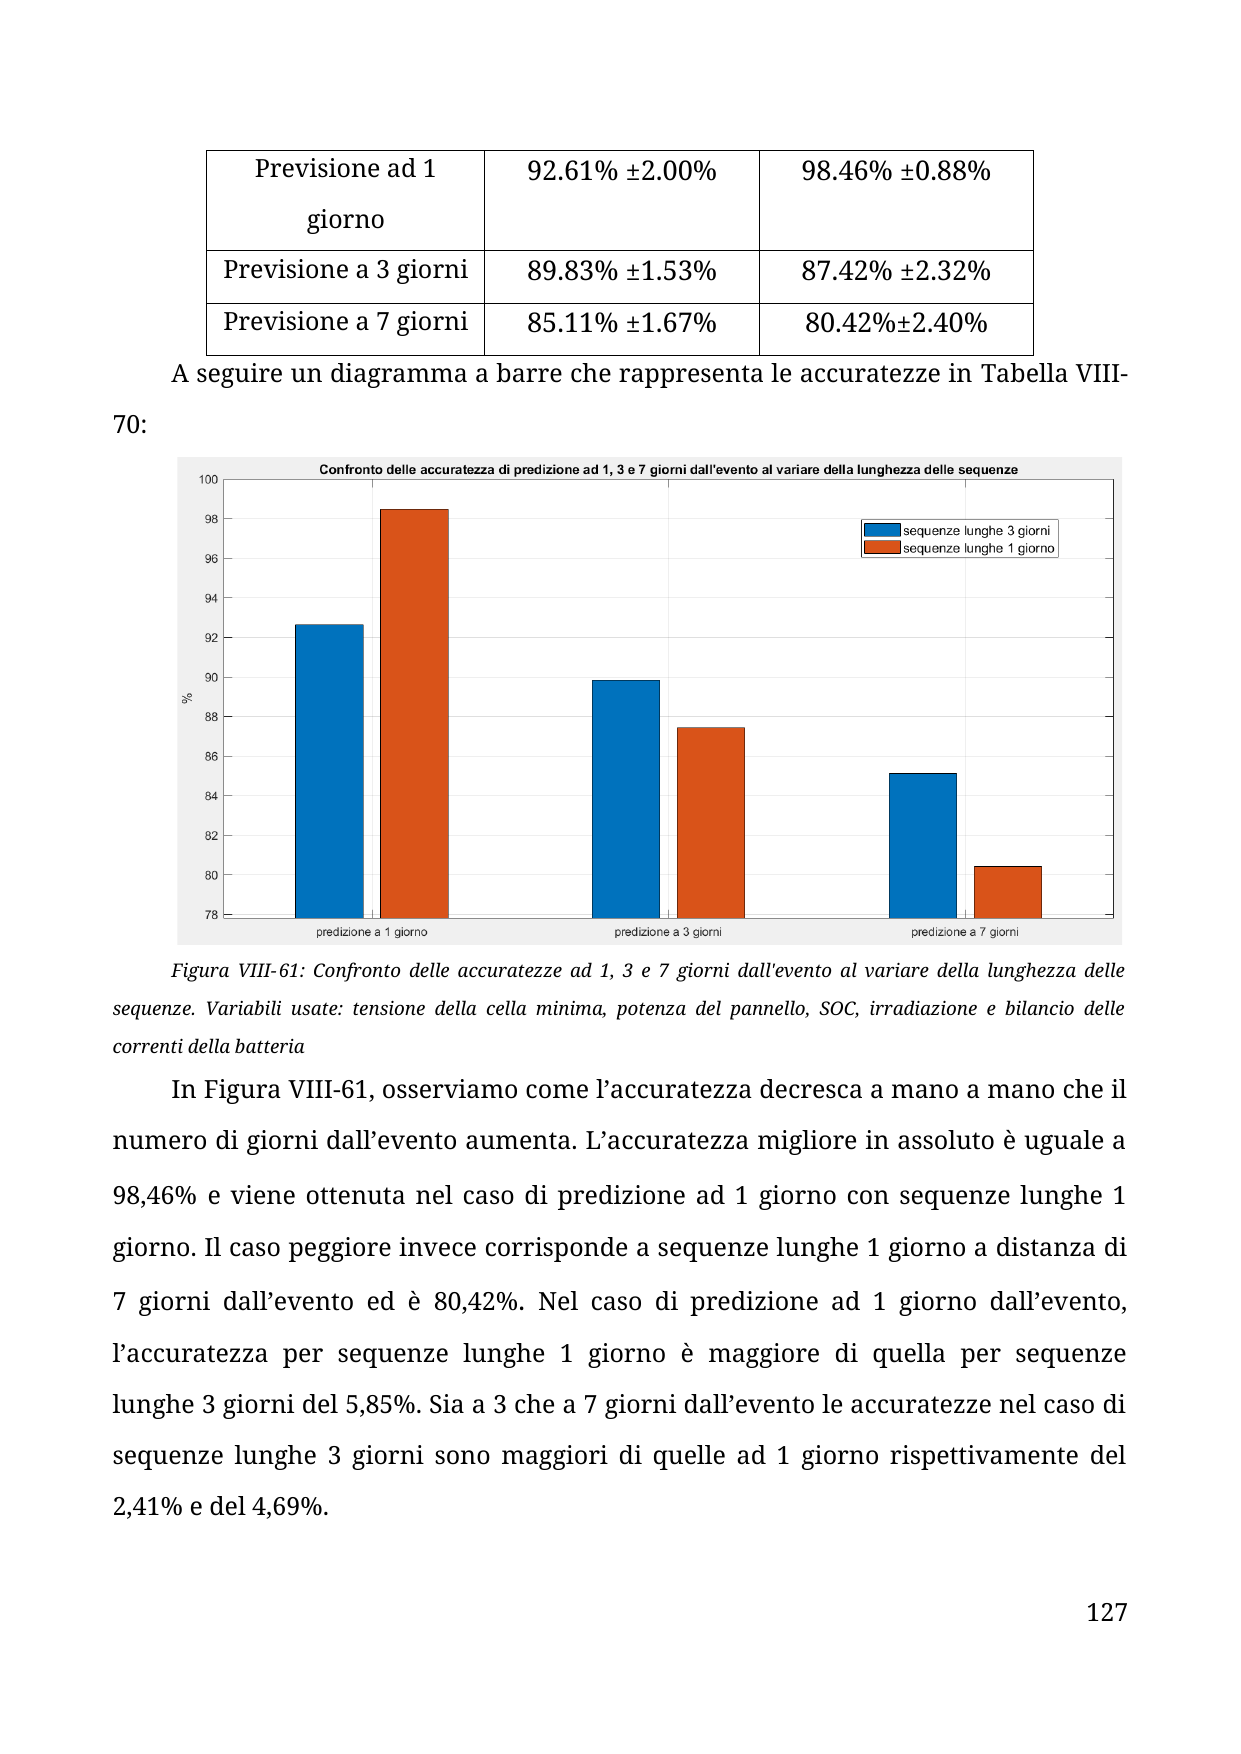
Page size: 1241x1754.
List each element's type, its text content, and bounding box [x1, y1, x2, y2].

table_cell 85.11% ±1.67% [485, 304, 759, 355]
table_cell Previsione ad 1 giorno [207, 151, 484, 250]
table_cell Previsione a 3 giorni [207, 251, 484, 303]
table_cell 87.42% ±2.32% [760, 251, 1033, 303]
table_cell 89.83% ±1.53% [485, 251, 759, 303]
table_cell 80.42%±2.40% [760, 304, 1033, 355]
table_cell 92.61% ±2.00% [485, 151, 759, 250]
table_cell Previsione a 7 giorni [207, 304, 484, 355]
picture [177, 457, 1123, 945]
table_cell 98.46% ±0.88% [760, 151, 1033, 250]
